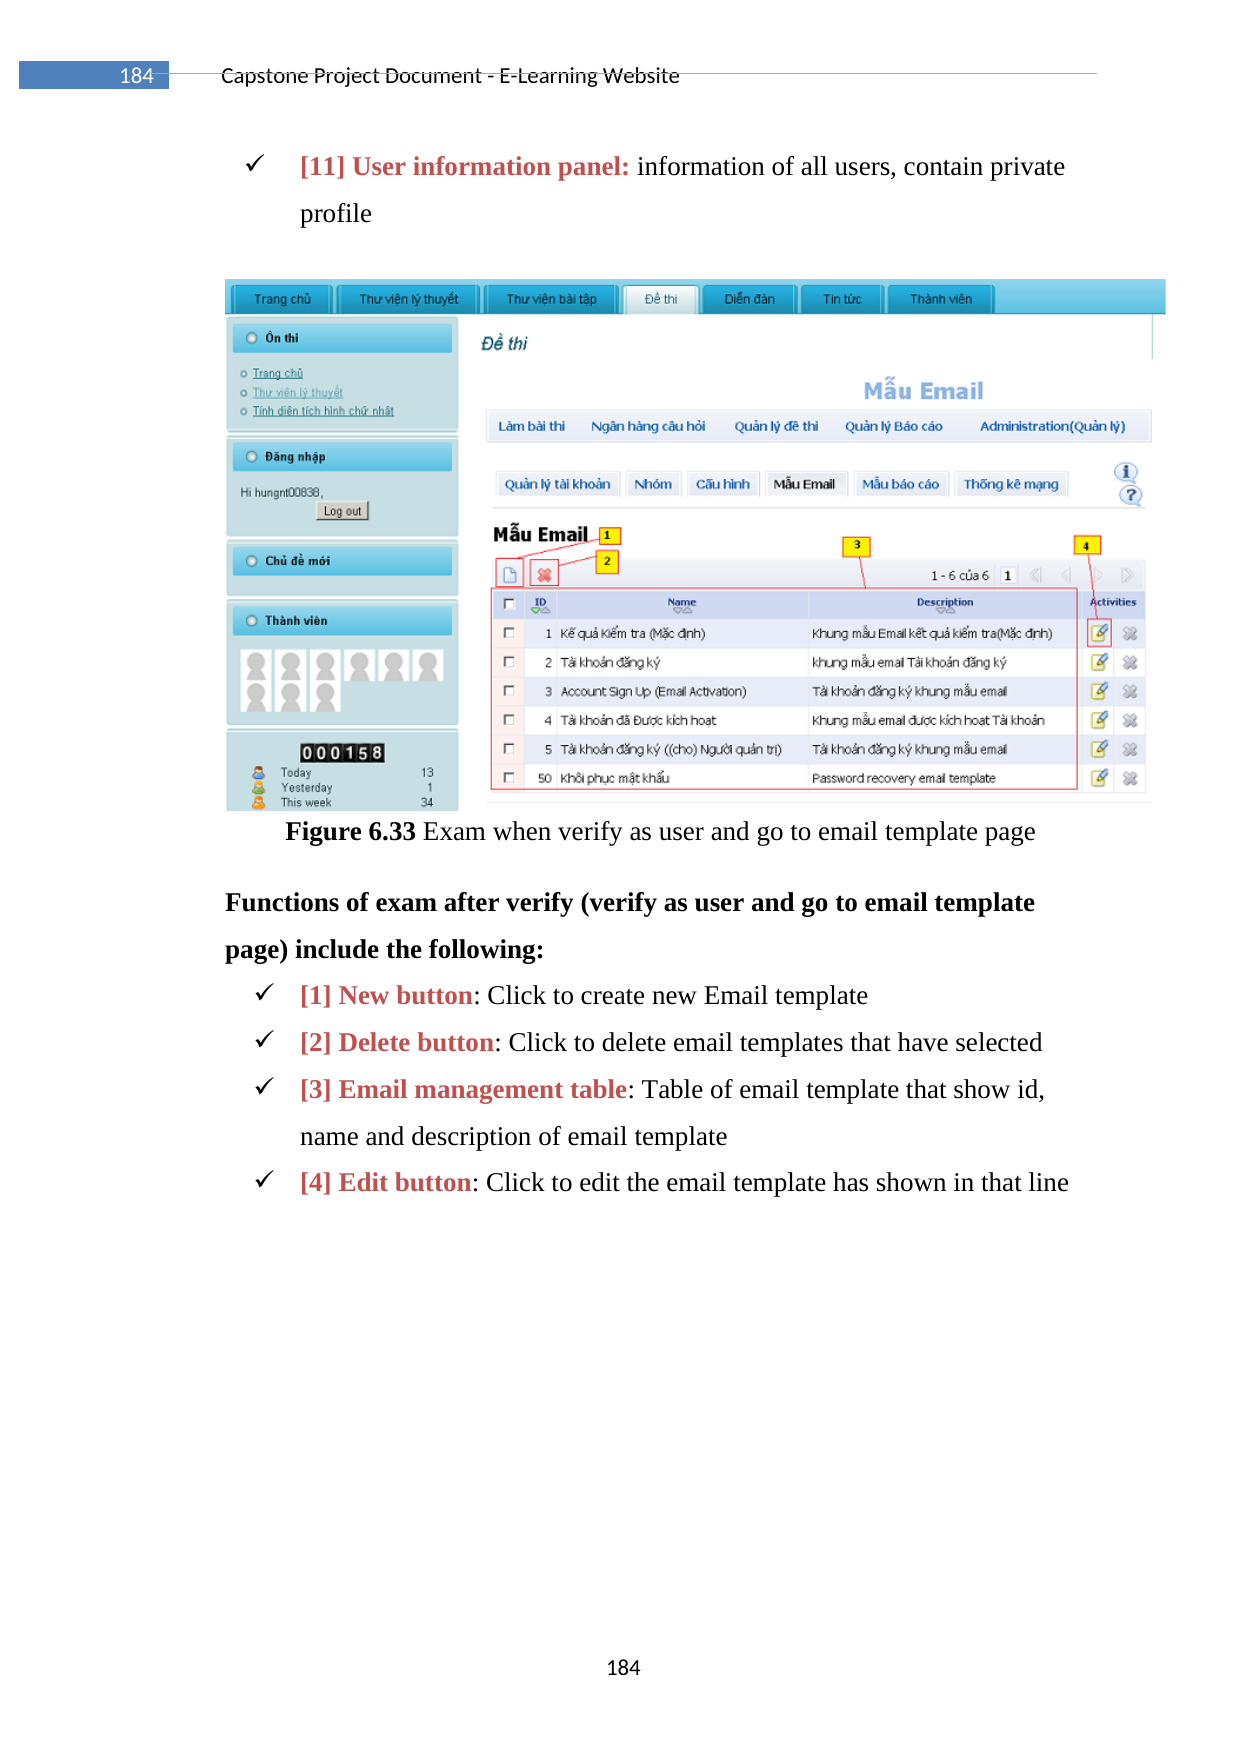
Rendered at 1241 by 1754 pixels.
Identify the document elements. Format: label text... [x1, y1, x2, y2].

list [3] Email management table: Table of email template that show id, name and description of email template [253, 1073, 1097, 1151]
list Figure 6.33 Exam when verify as user and go to email template page [225, 814, 1097, 846]
list [11] User information panel: information of all users, contain private profile [244, 150, 1097, 228]
picture [225, 279, 1166, 811]
list [2] Delete button: Click to delete email templates that have selected [253, 1026, 1097, 1057]
list Functions of exam after verify (verify as user and go to email template page) include the following: [225, 886, 1097, 964]
list [4] Edit button: Click to edit the email template has shown in that line [253, 1167, 1097, 1240]
list [1] New button: Click to create new Email template [253, 979, 1097, 1011]
